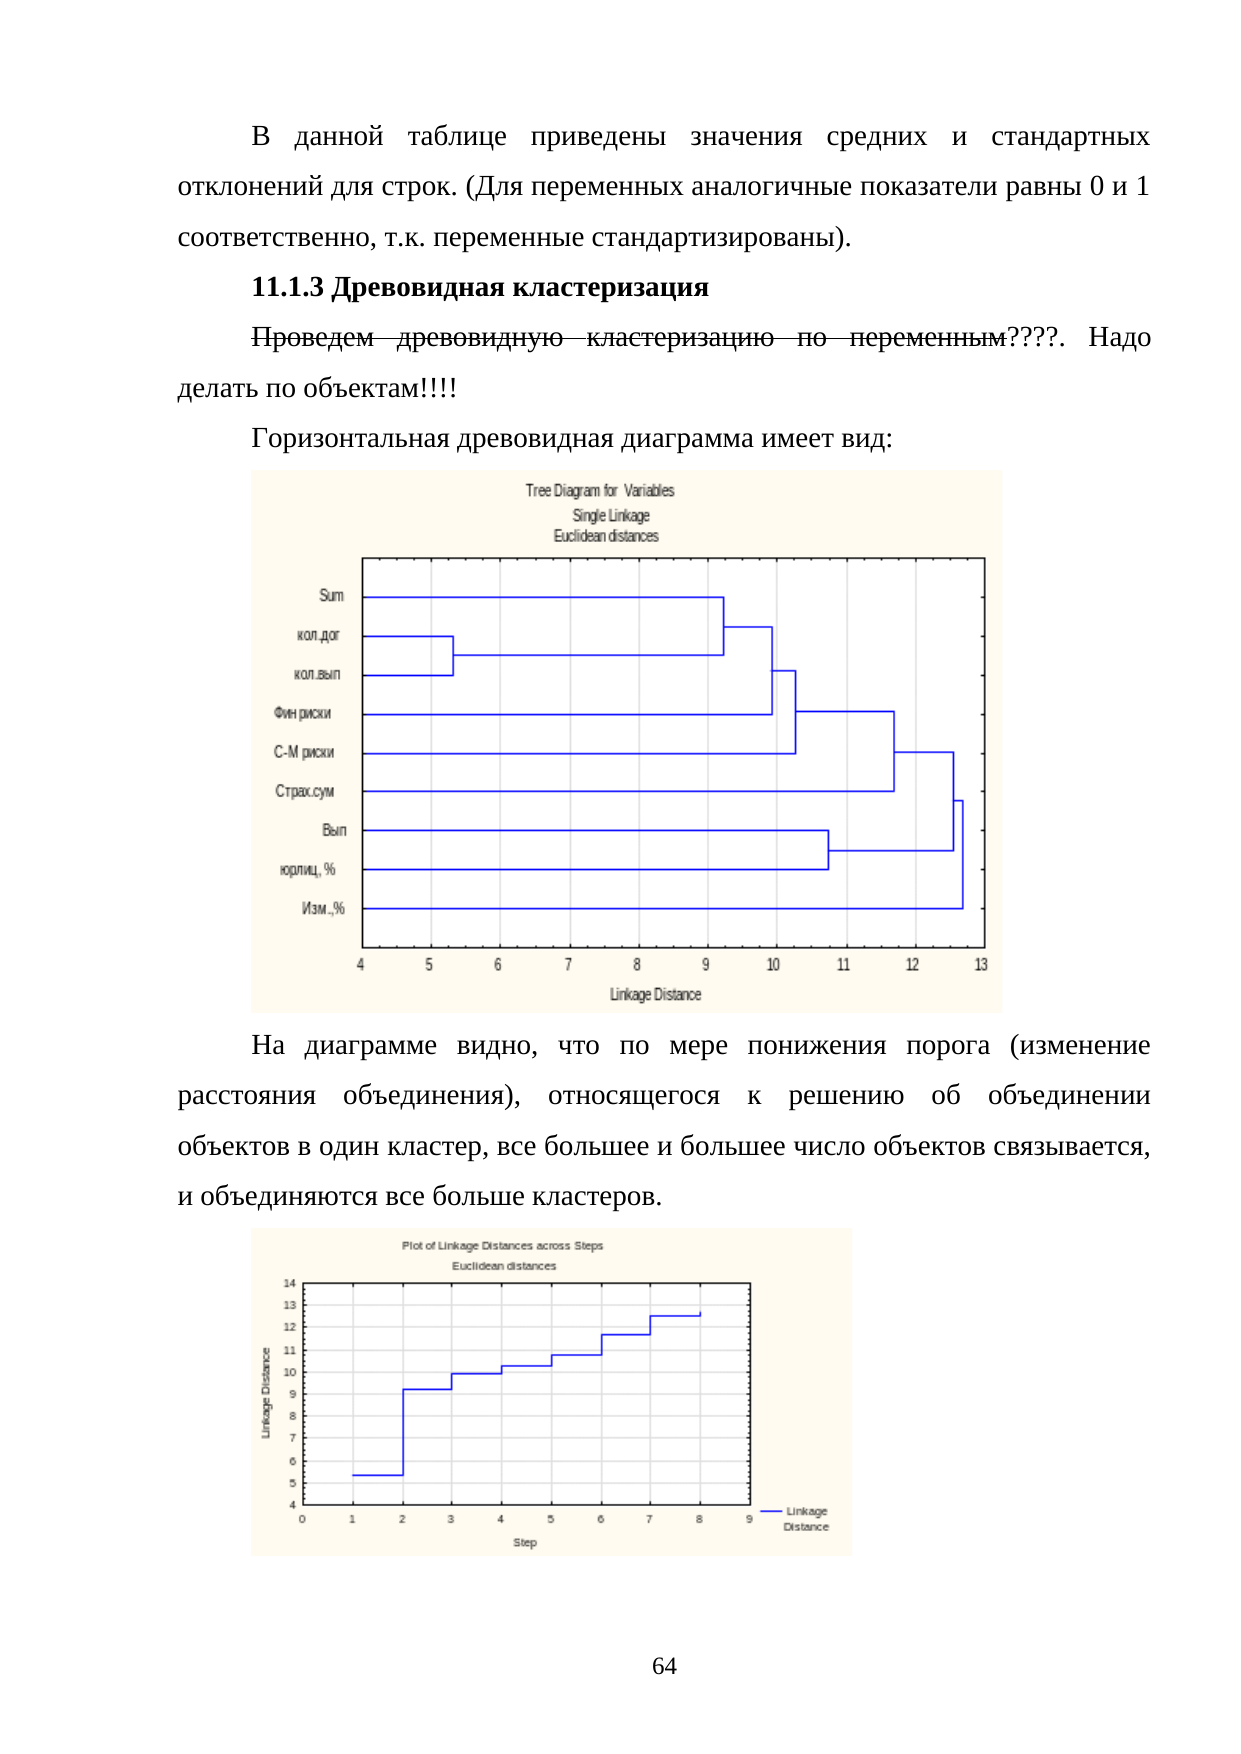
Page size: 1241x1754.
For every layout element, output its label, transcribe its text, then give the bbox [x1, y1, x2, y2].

text Проведем древовидную кластеризацию по переменным????. Надо делать по объектам!!!! [177, 319, 1152, 403]
text Горизонтальная древовидная диаграмма имеет вид: [177, 420, 1152, 453]
text На диаграмме видно, что по мере понижения порога (изменение расстояния объединения), относящегося к решению об объединении объектов в один кластер, все большее и большее число объектов связывается, и объединяются все больше кластеров. [177, 1027, 1152, 1211]
text 11.1.3 Древовидная кластеризация [177, 269, 1152, 303]
text В данной таблице приведены значения средних и стандартных отклонений для строк. (Для переменных аналогичные показатели равны 0 и 1 соответственно, т.к. переменные стандартизированы). [177, 118, 1152, 252]
